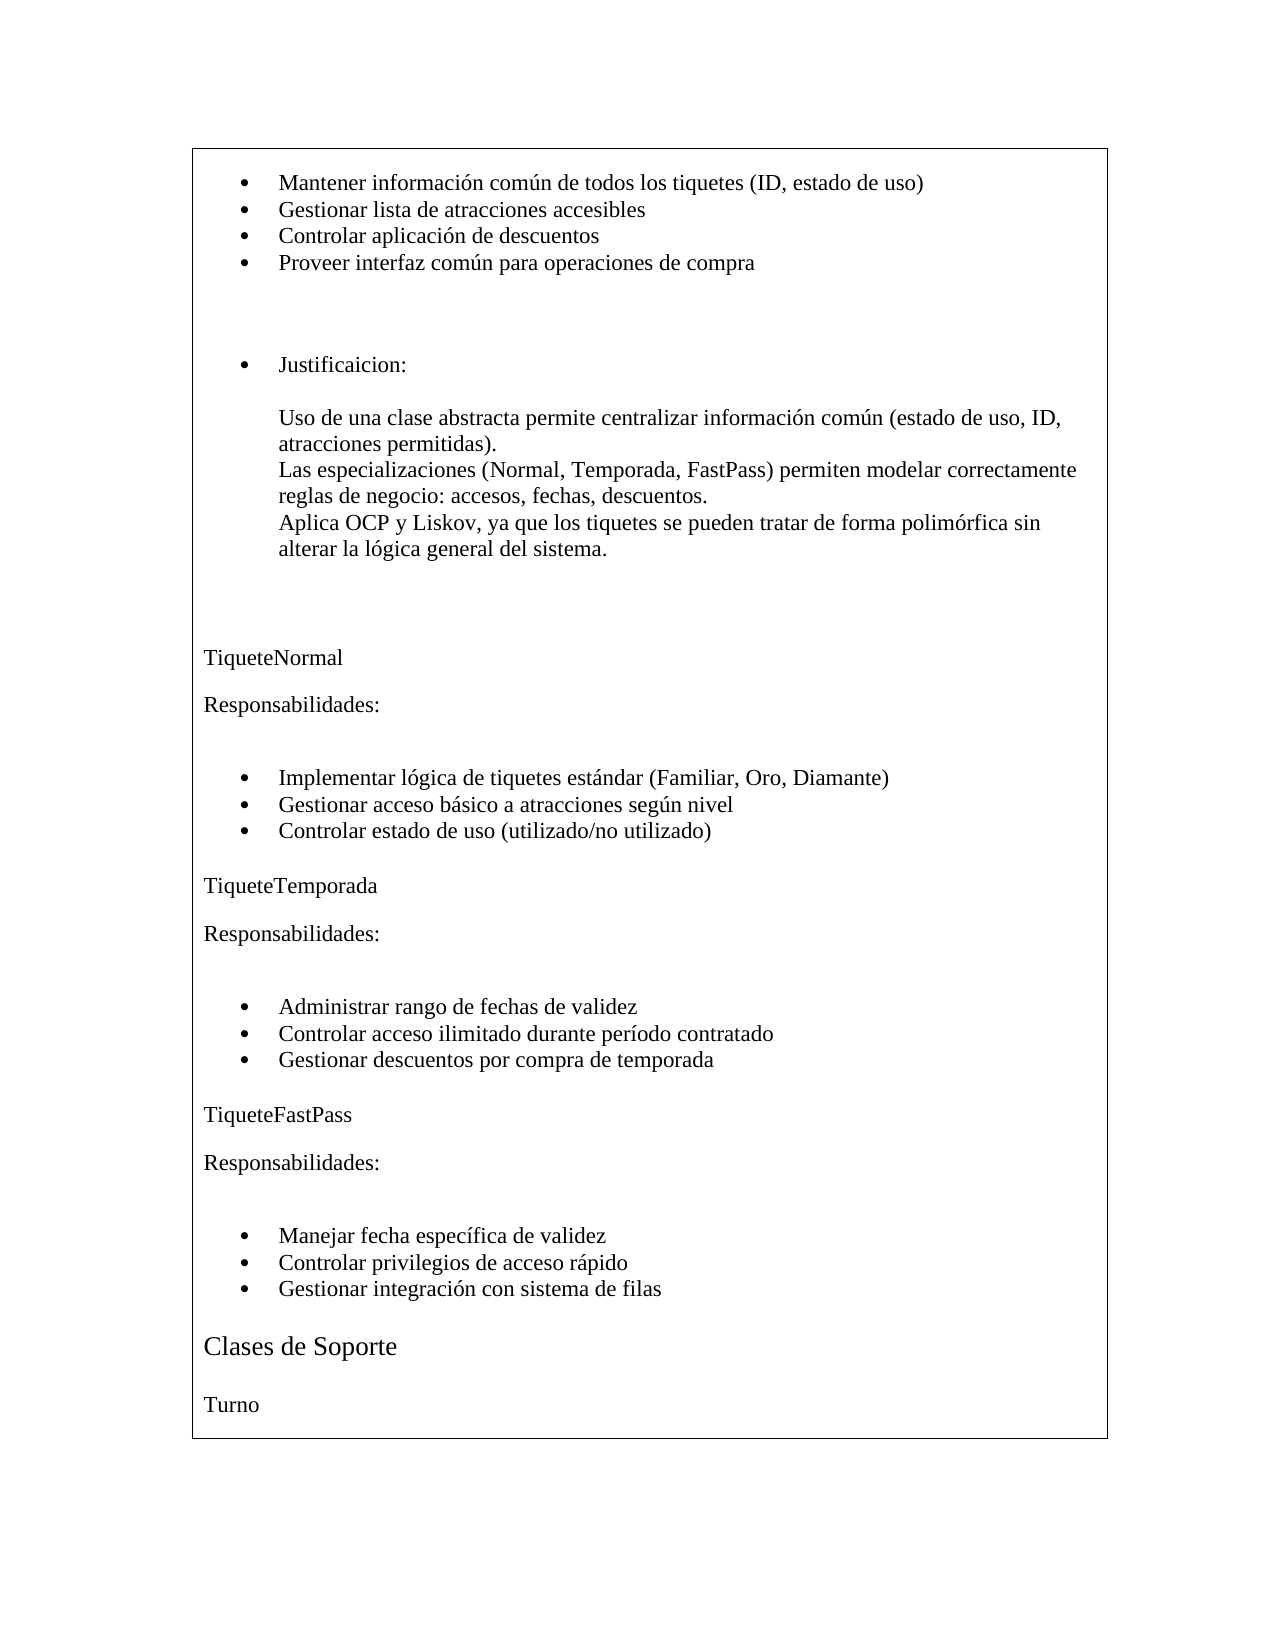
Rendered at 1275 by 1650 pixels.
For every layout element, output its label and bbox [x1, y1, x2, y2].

table_cell [193, 149, 1107, 1438]
